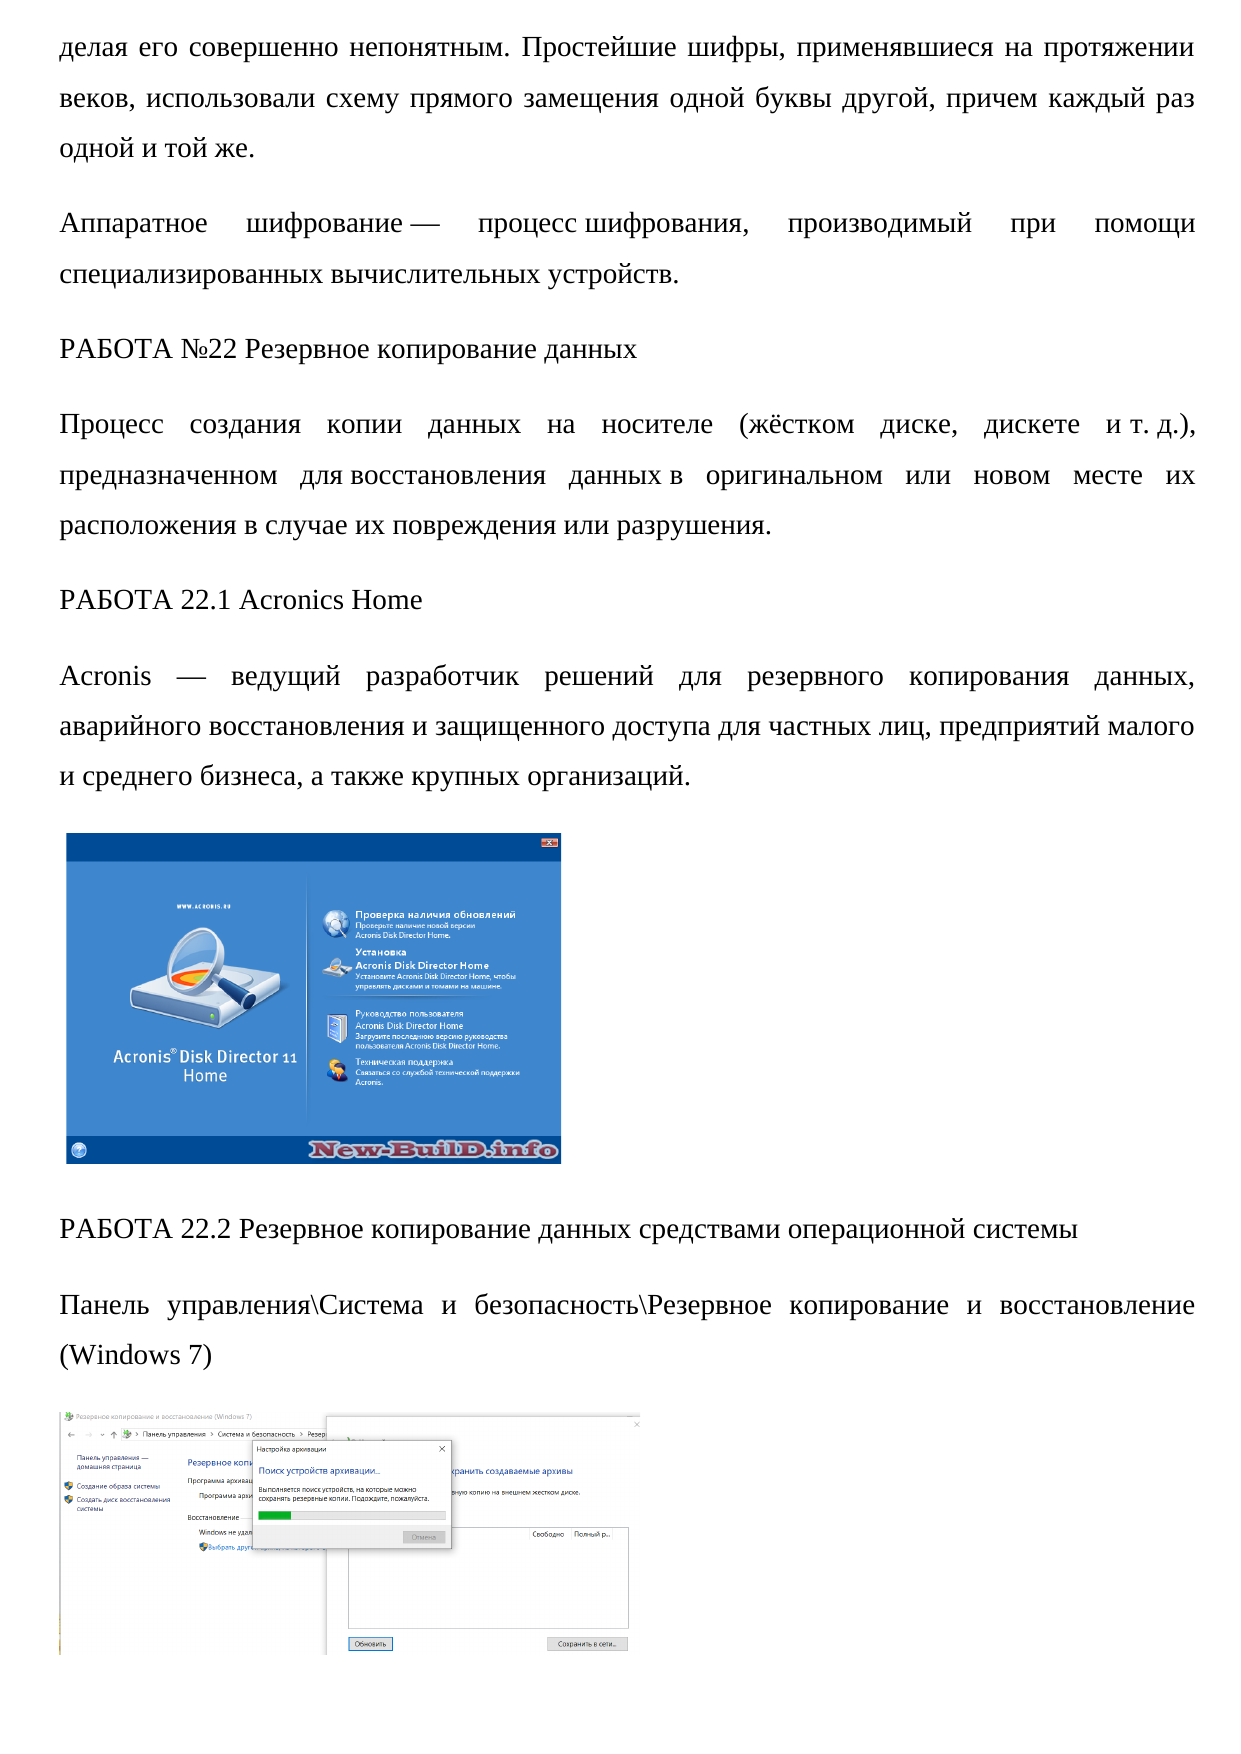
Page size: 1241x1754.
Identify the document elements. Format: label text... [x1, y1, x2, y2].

text Панель управления\Система и безопасность\Резервное копирование и восстановление (Windows 7) [59, 1287, 1196, 1371]
text Процесс создания копии данных на носителе (жёстком диске, дискете и т. д.), предназначенном для восстановления данных в оригинальном или новом месте их расположения в случае их повреждения или разрушения. [59, 406, 1196, 541]
text РАБОТА 22.2 Резервное копирование данных средствами операционной системы [59, 1212, 1196, 1245]
picture [66, 833, 562, 1164]
picture [59, 1412, 641, 1655]
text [59, 29, 1196, 164]
text РАБОТА №22 Резервное копирование данных [59, 331, 1196, 365]
text Acronis — ведущий разработчик решений для резервного копирования данных, аварийного восстановления и защищенного доступа для частных лиц, предприятий малого и среднего бизнеса, а также крупных организаций. [59, 658, 1196, 792]
text Аппаратное шифрование — процесс шифрования, производимый при помощи специализированных вычислительных устройств. [59, 206, 1196, 289]
text РАБОТА 22.1 Acronics Home [59, 582, 1196, 616]
